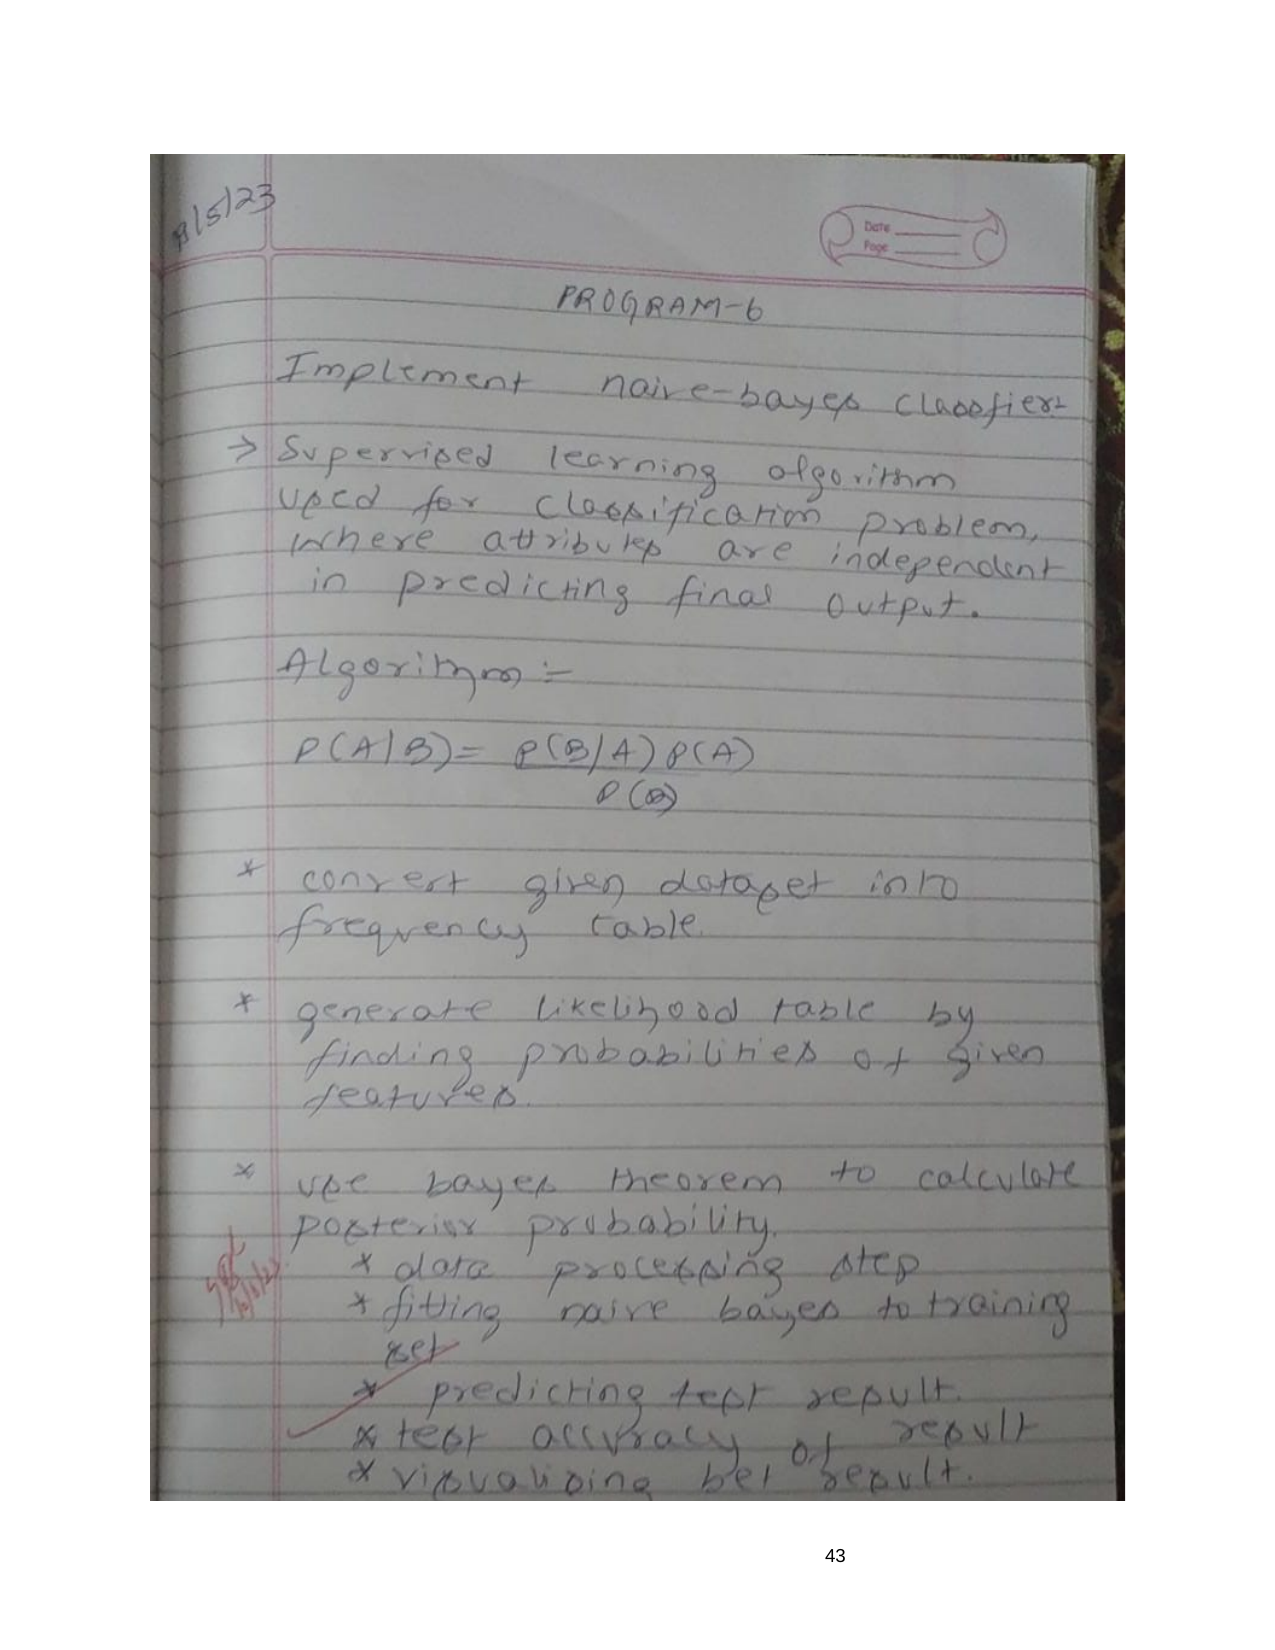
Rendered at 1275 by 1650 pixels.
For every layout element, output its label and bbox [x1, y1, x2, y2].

picture [150, 154, 1125, 1501]
